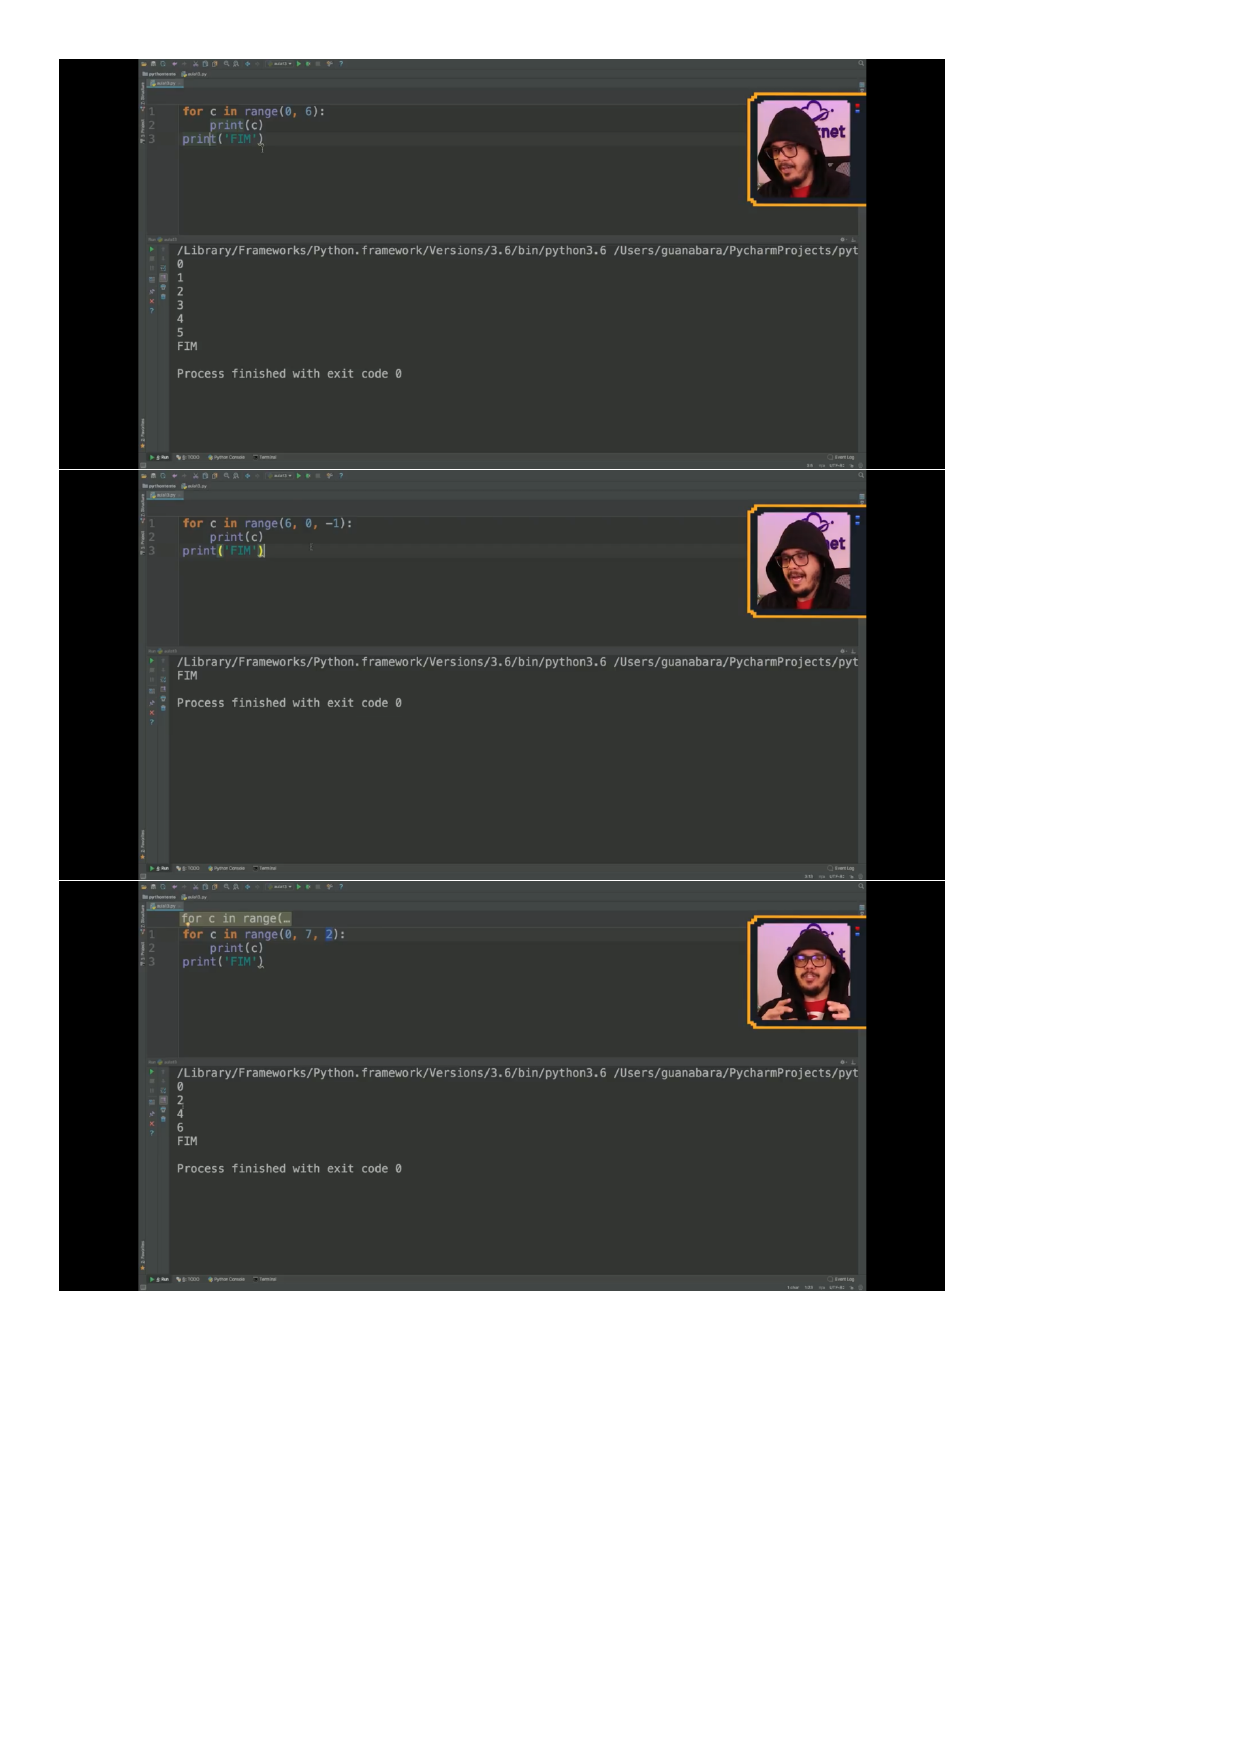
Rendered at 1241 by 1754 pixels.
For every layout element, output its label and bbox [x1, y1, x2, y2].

picture [59, 59, 945, 469]
picture [59, 881, 945, 1291]
picture [59, 470, 945, 880]
